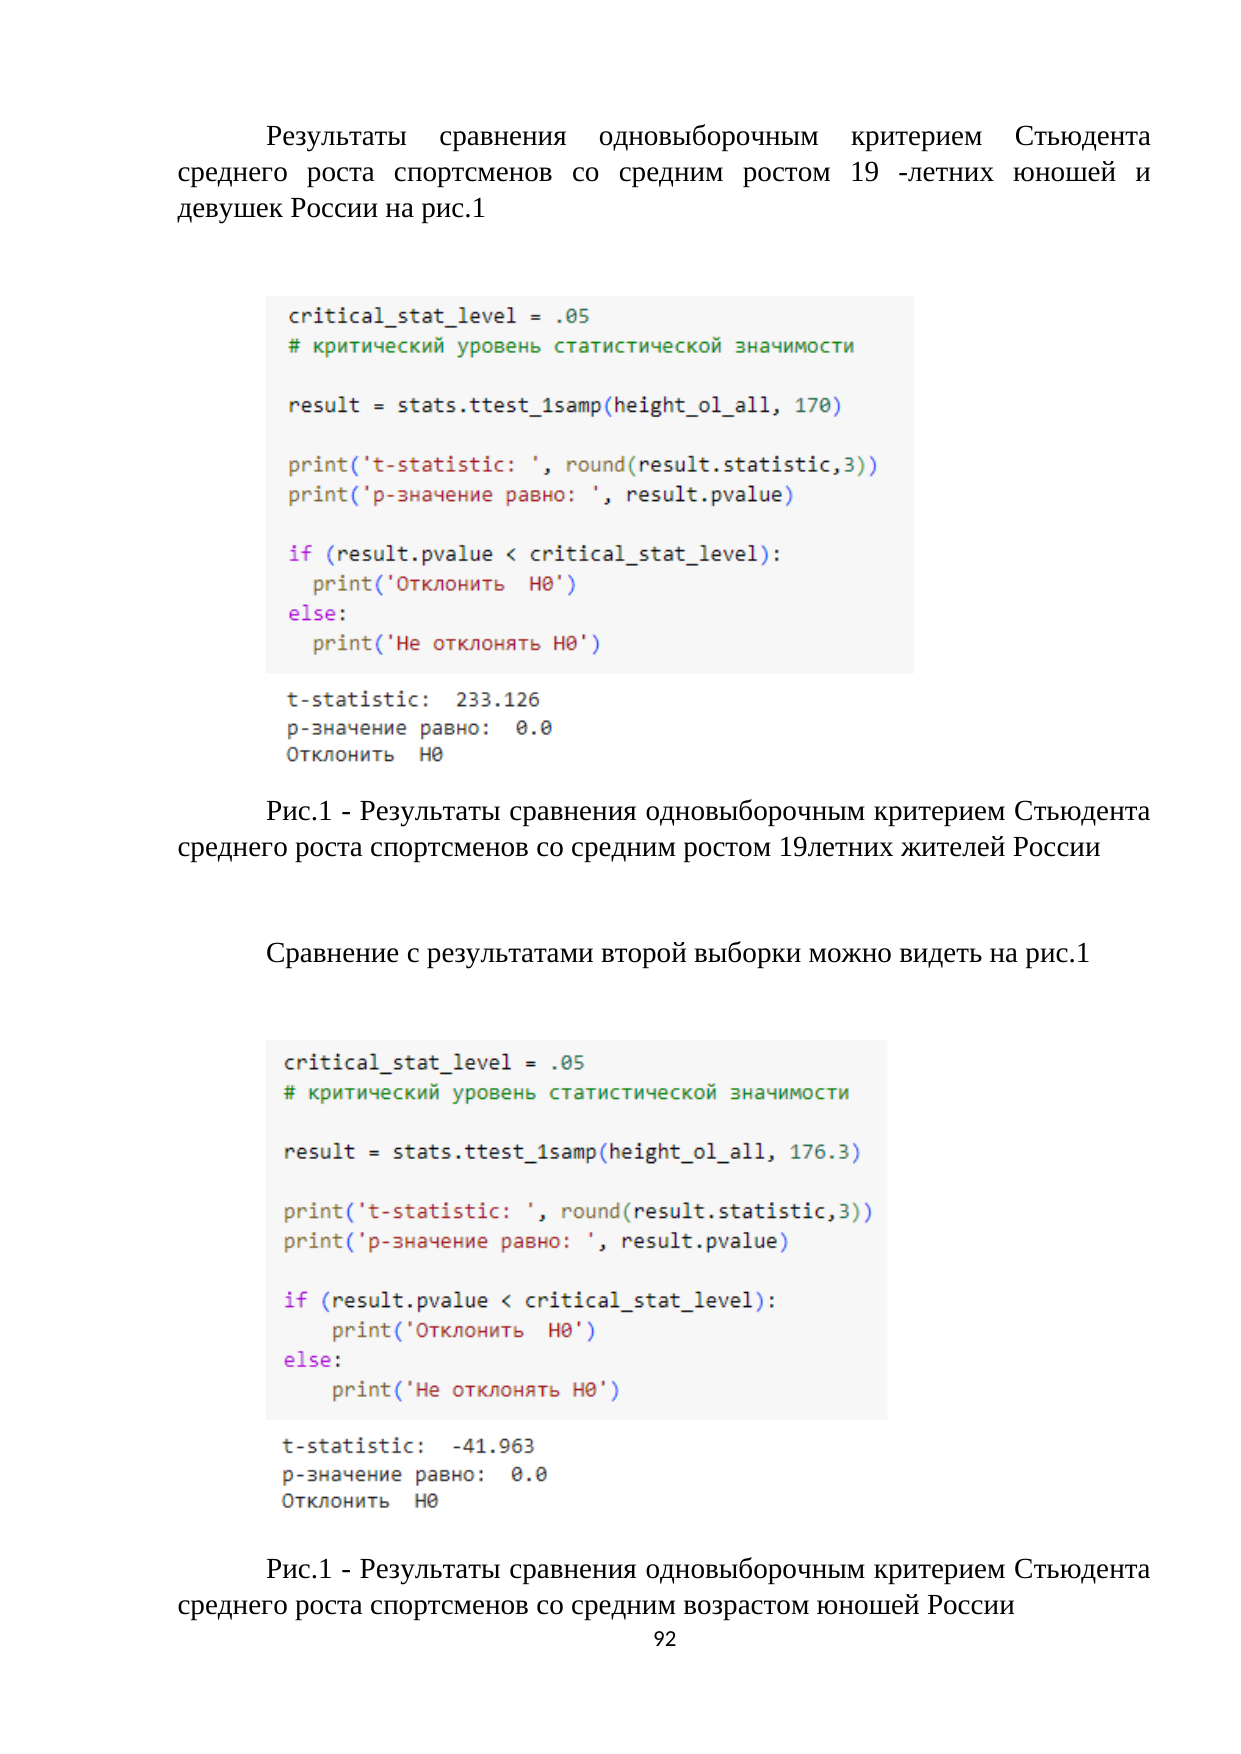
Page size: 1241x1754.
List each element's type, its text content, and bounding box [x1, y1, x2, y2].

text Результаты сравнения одновыборочным критерием Стьюдента среднего роста спортсменов со средним ростом 19 -летних юношей и девушек России на рис.1 [177, 118, 1152, 224]
text Сравнение с результатами второй выборки можно видеть на рис.1 [177, 935, 1152, 968]
picture [265, 296, 915, 774]
text Рис.1 - Результаты сравнения одновыборочным критерием Стьюдента среднего роста спортсменов со средним ростом 19летних жителей России [177, 793, 1152, 863]
picture [265, 1040, 888, 1533]
text Рис.1 - Результаты сравнения одновыборочным критерием Стьюдента среднего роста спортсменов со средним возрастом юношей России [177, 1551, 1152, 1621]
